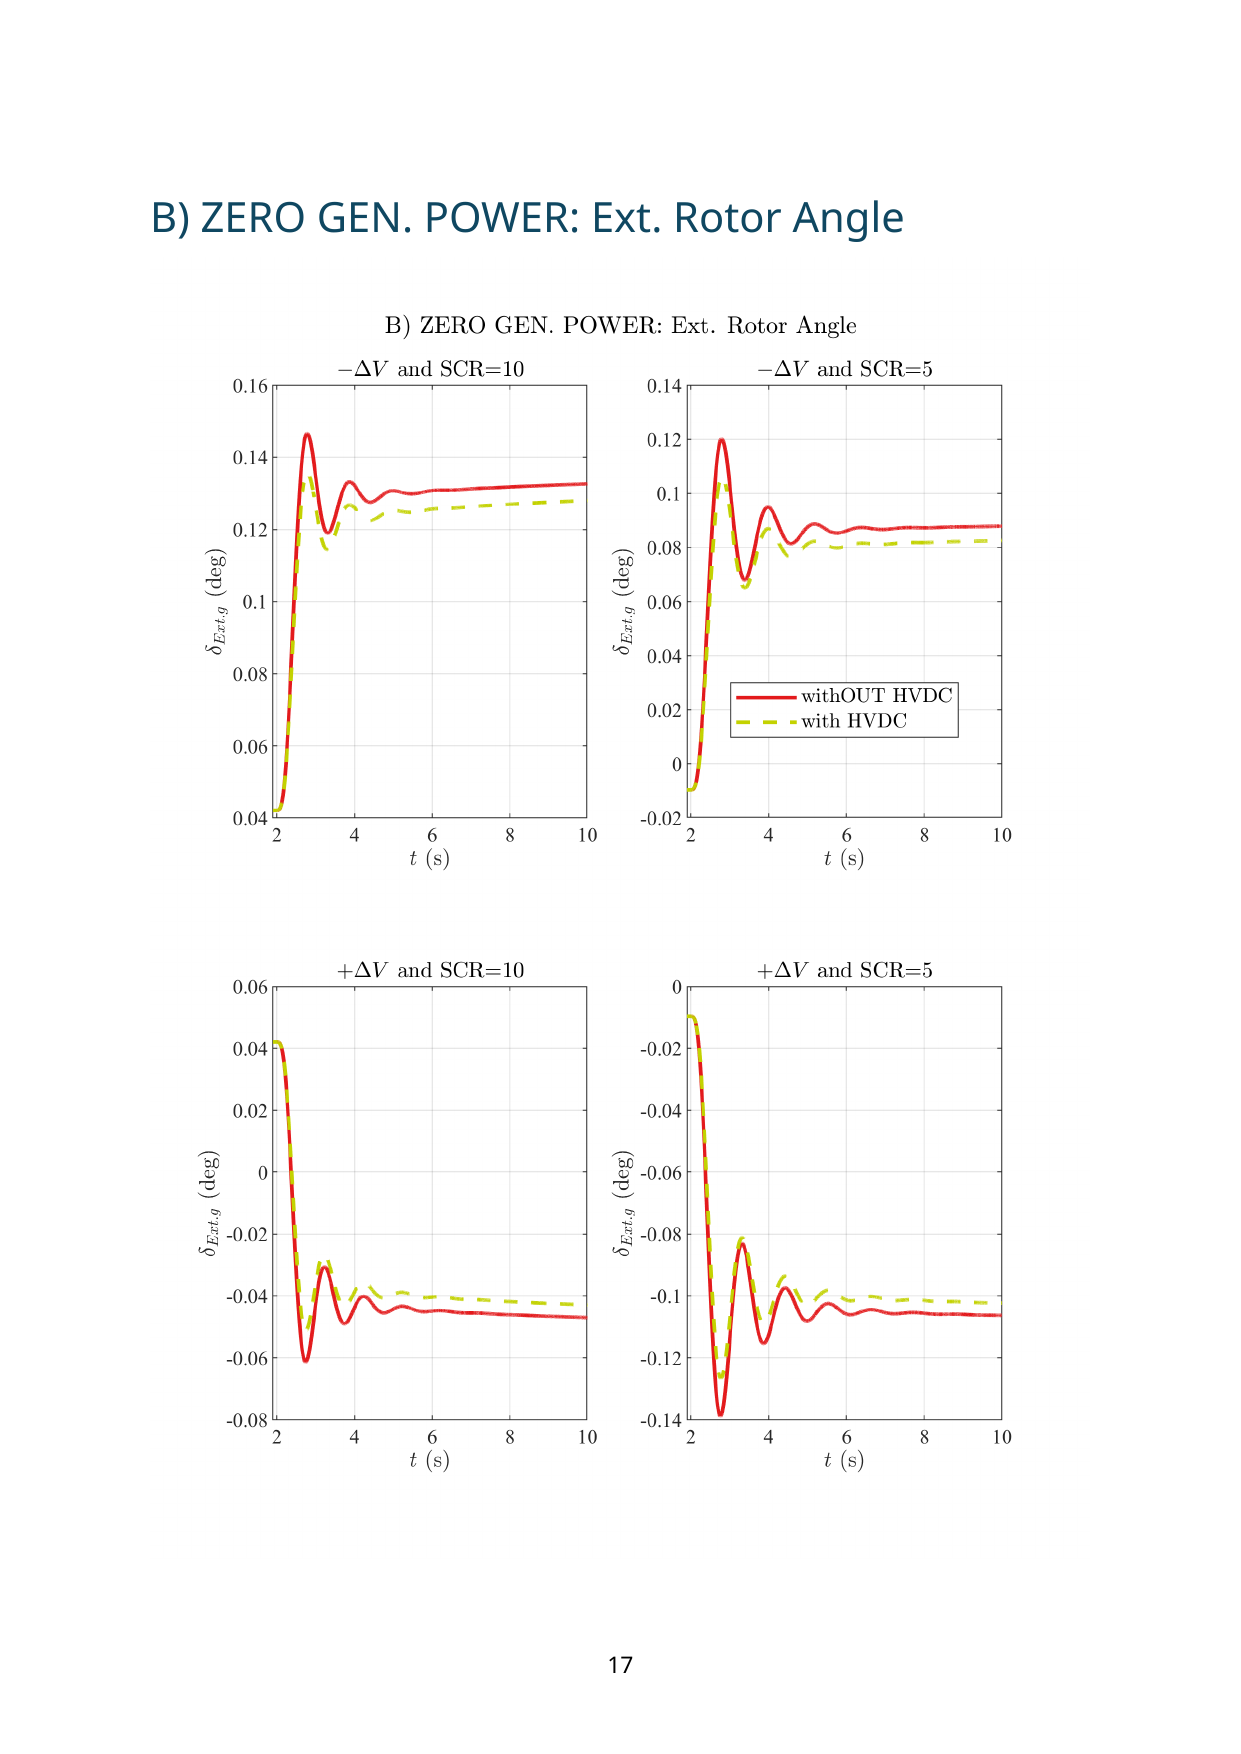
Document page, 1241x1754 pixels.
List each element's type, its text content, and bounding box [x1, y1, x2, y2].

subtitle B) ZERO GEN. POWER: Ext. Rotor Angle [150, 187, 1090, 244]
picture [150, 257, 1091, 1559]
